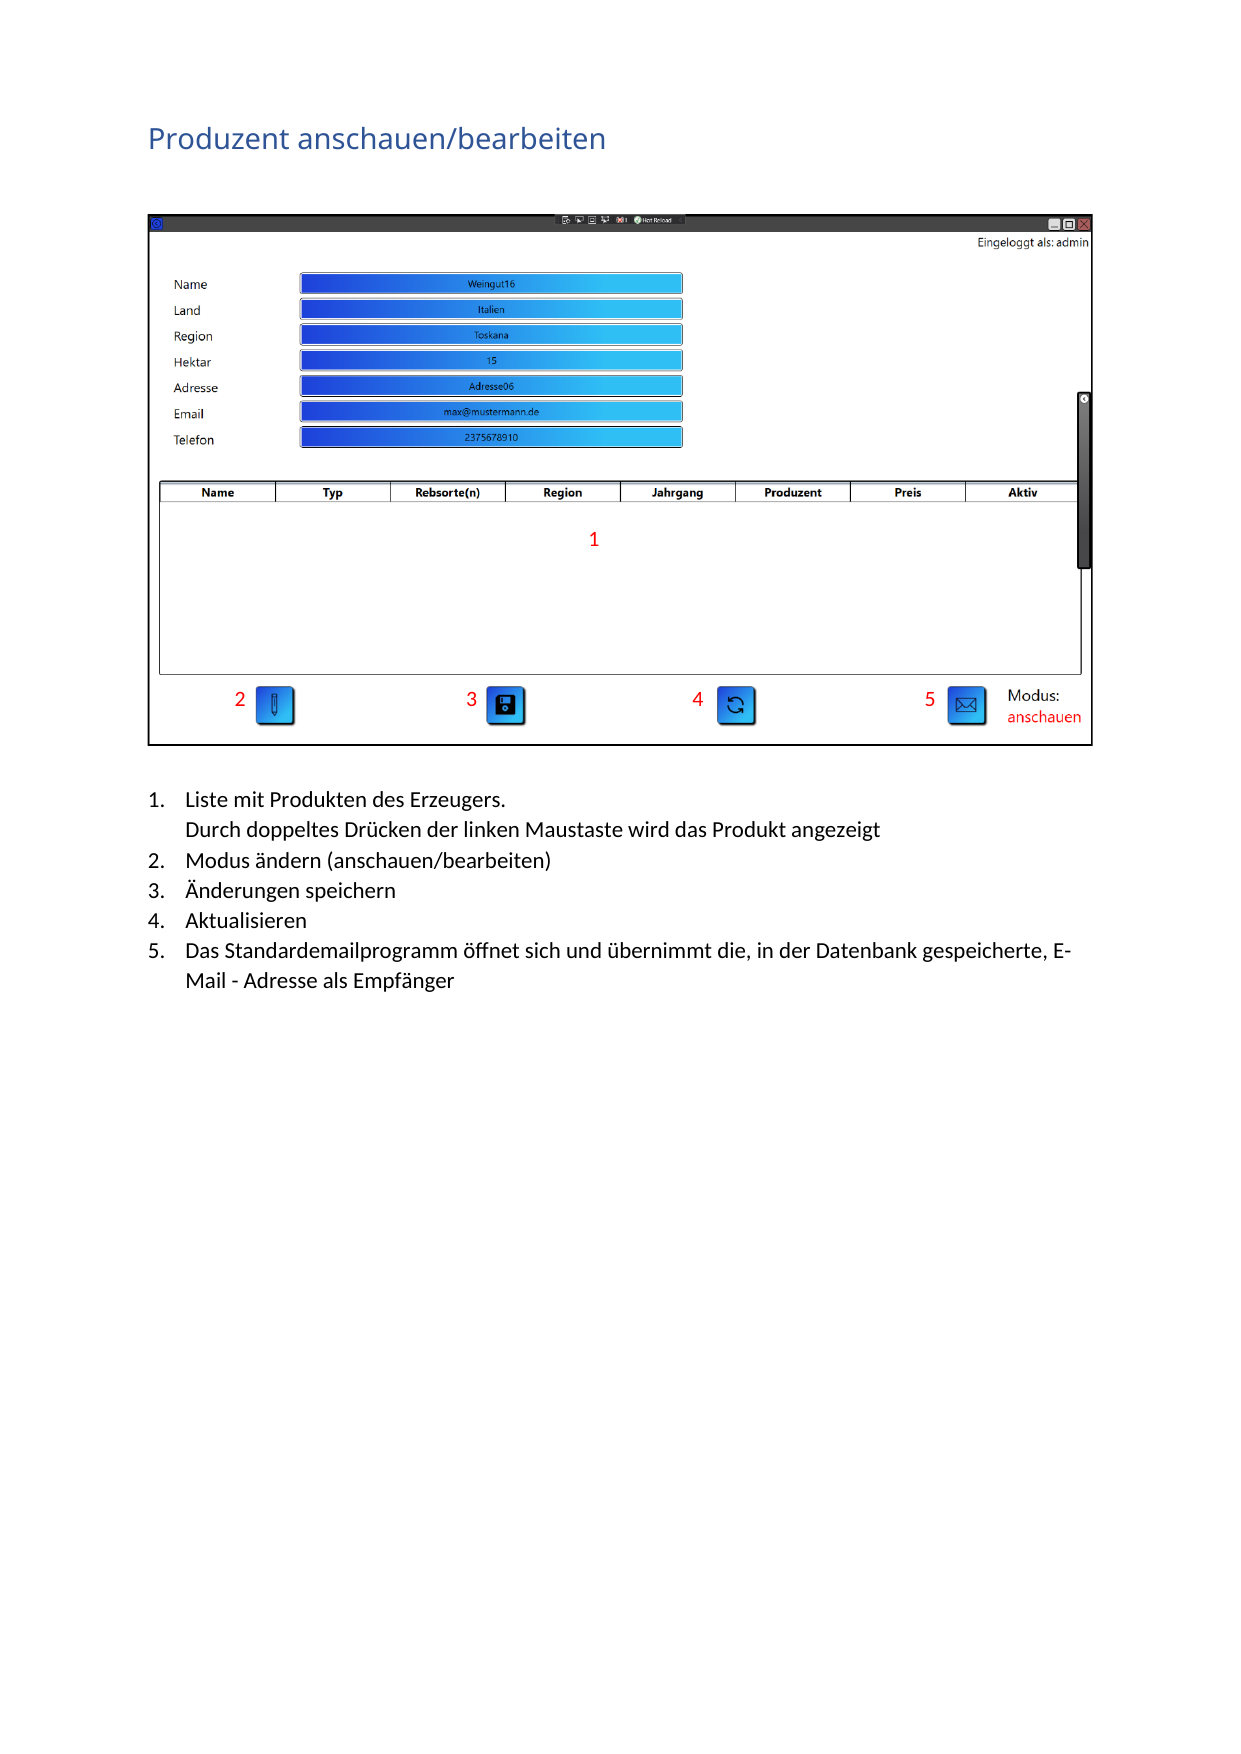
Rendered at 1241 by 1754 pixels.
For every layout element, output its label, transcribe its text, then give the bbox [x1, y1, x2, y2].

list Liste mit Produkten des Erzeugers. Durch doppeltes Drücken der linken Maustaste wird das Produkt angezeigt [148, 785, 1093, 844]
list Modus ändern (anschauen/bearbeiten) [148, 846, 1093, 874]
list Aktualisieren [148, 906, 1093, 934]
picture [147, 214, 1093, 746]
subtitle Produzent anschauen/bearbeiten [148, 118, 1093, 158]
list Änderungen speichern [148, 876, 1093, 904]
list Das Standardemailprogramm öffnet sich und übernimmt die, in der Datenbank gespeicherte, E-Mail - Adresse als Empfänger [148, 936, 1093, 1025]
